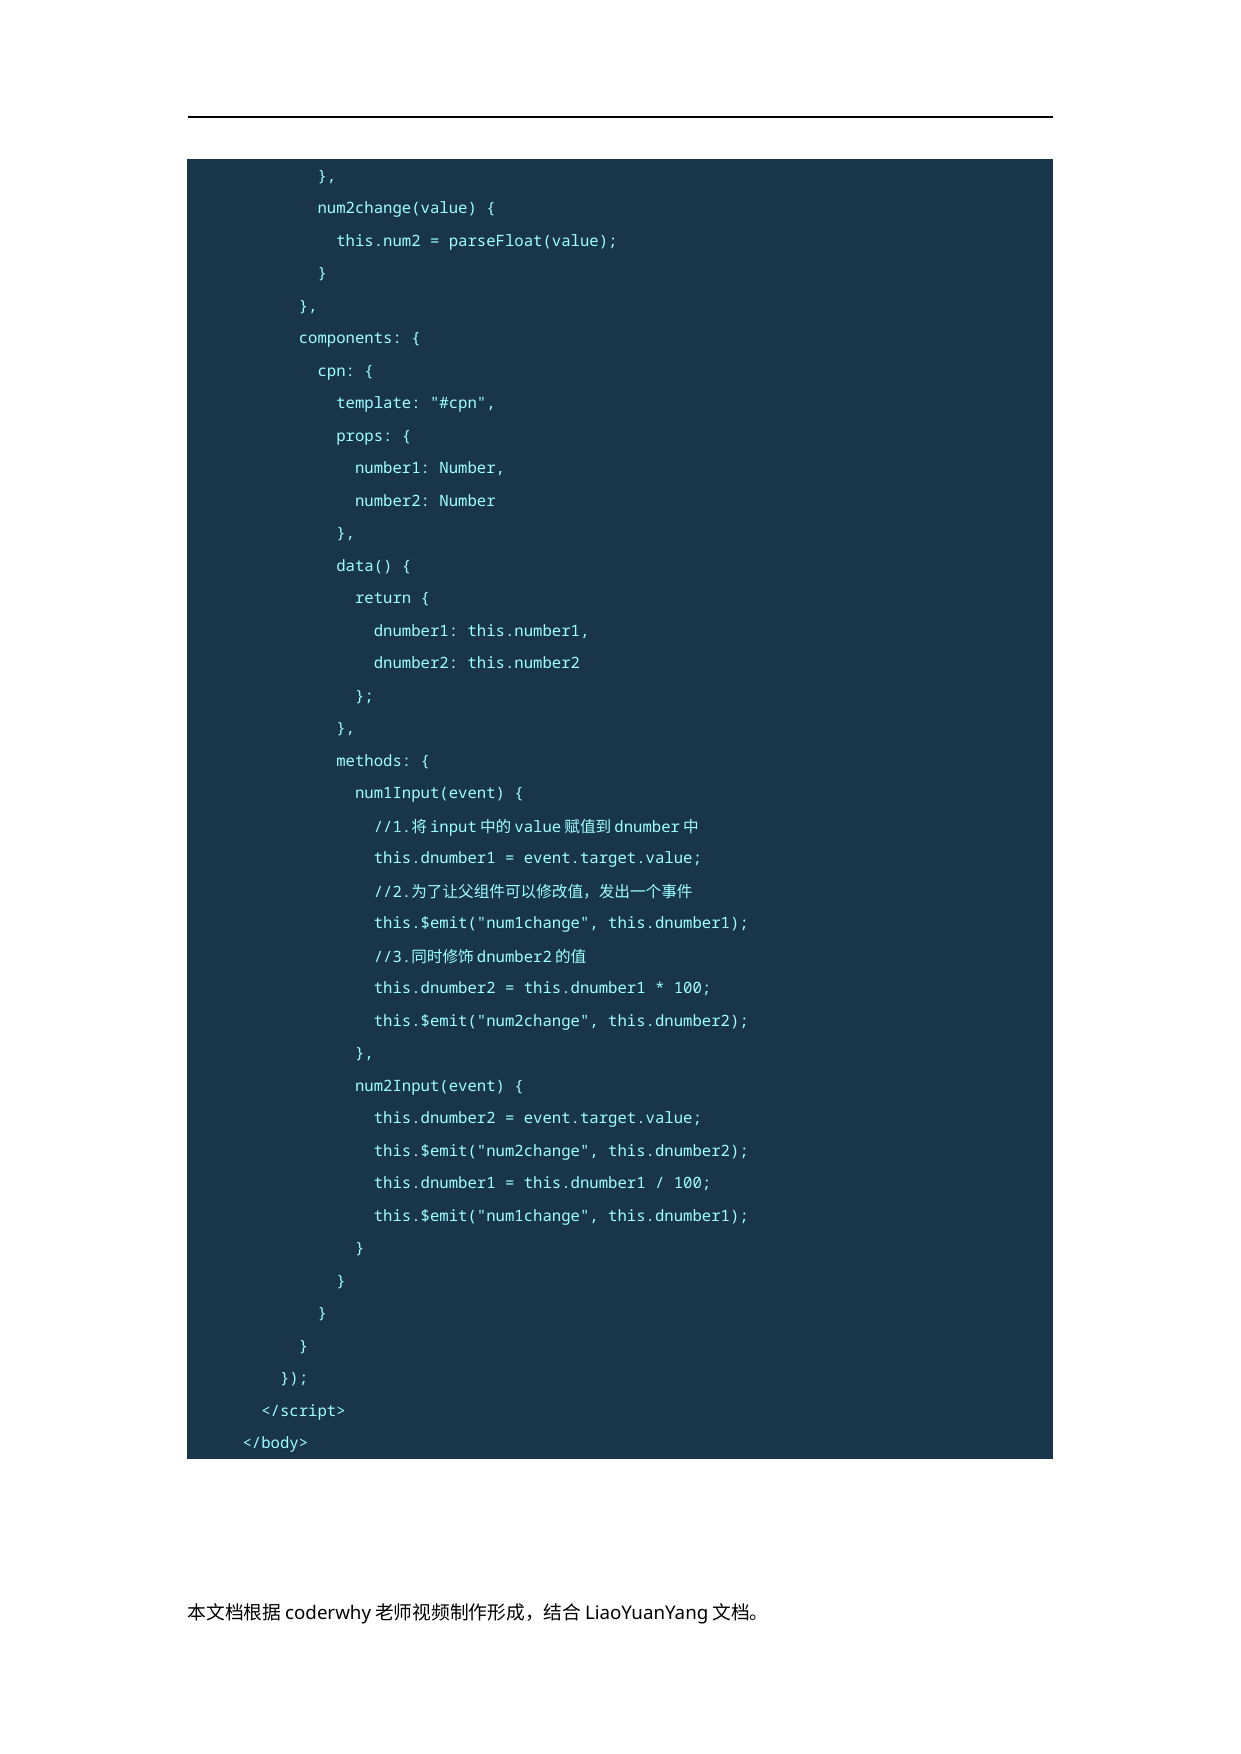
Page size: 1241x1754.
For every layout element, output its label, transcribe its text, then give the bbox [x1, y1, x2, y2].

text dnumber2: this.number2 [187, 646, 1053, 679]
text return { [187, 581, 1053, 614]
text template: "#cpn", [187, 386, 1053, 419]
text }, [187, 289, 1053, 321]
text //1.将input中的value赋值到dnumber中 [187, 809, 1053, 841]
text num2change(value) { [187, 191, 1053, 224]
text methods: { [187, 744, 1053, 776]
text </body> [187, 1426, 1053, 1459]
text }; [187, 679, 1053, 711]
text //3.同时修饰dnumber2的值 [187, 939, 1053, 971]
text this.dnumber2 = event.target.value; [187, 1101, 1053, 1134]
text </script> [187, 1394, 1053, 1426]
text this.num2 = parseFloat(value); [187, 224, 1053, 256]
text } [187, 1264, 1053, 1296]
text this.dnumber1 = event.target.value; [187, 841, 1053, 874]
text components: { [187, 321, 1053, 354]
text }, [187, 516, 1053, 549]
text this.$emit("num1change", this.dnumber1); [187, 906, 1053, 939]
text //2.为了让父组件可以修改值，发出一个事件 [187, 874, 1053, 906]
text this.$emit("num2change", this.dnumber2); [187, 1134, 1053, 1166]
text number2: Number [187, 484, 1053, 516]
text num1Input(event) { [187, 776, 1053, 809]
text } [187, 256, 1053, 289]
text props: { [187, 419, 1053, 451]
text } [187, 1329, 1053, 1361]
text data() { [187, 549, 1053, 581]
text dnumber1: this.number1, [187, 614, 1053, 646]
text this.dnumber2 = this.dnumber1 * 100; [187, 971, 1053, 1004]
text num2Input(event) { [187, 1069, 1053, 1101]
text cpn: { [187, 354, 1053, 386]
text }, [187, 159, 1053, 191]
text this.$emit("num1change", this.dnumber1); [187, 1199, 1053, 1231]
text this.dnumber1 = this.dnumber1 / 100; [187, 1166, 1053, 1199]
text this.$emit("num2change", this.dnumber2); [187, 1004, 1053, 1036]
text }); [187, 1361, 1053, 1394]
text } [187, 1231, 1053, 1264]
text }, [187, 1036, 1053, 1069]
text }, [187, 711, 1053, 744]
text } [187, 1296, 1053, 1329]
text number1: Number, [187, 451, 1053, 484]
